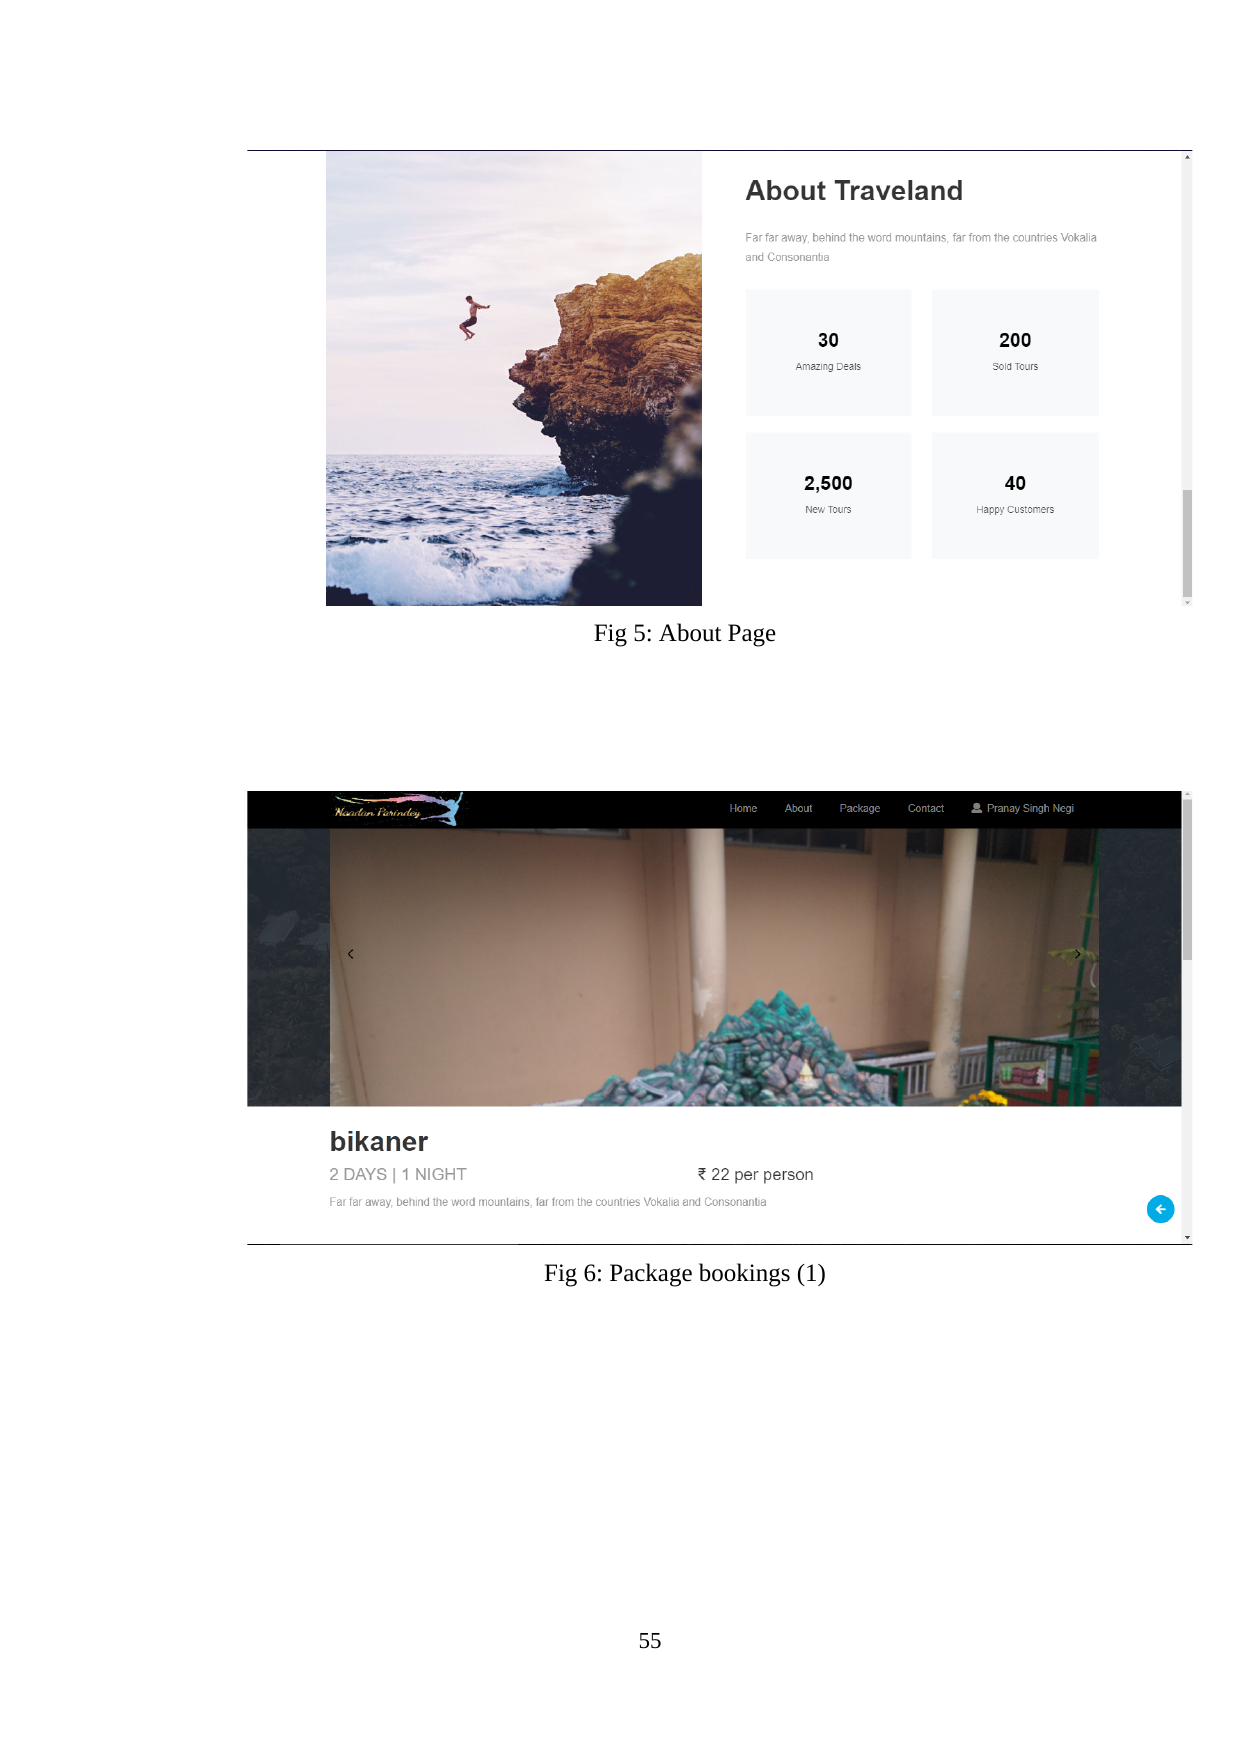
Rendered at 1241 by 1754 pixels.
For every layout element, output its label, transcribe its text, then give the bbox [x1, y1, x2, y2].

picture [247, 150, 1193, 606]
picture [247, 791, 1193, 1245]
list Fig 5: About Page [247, 618, 1122, 647]
list Fig 6: Package bookings (1) [247, 1258, 1122, 1286]
